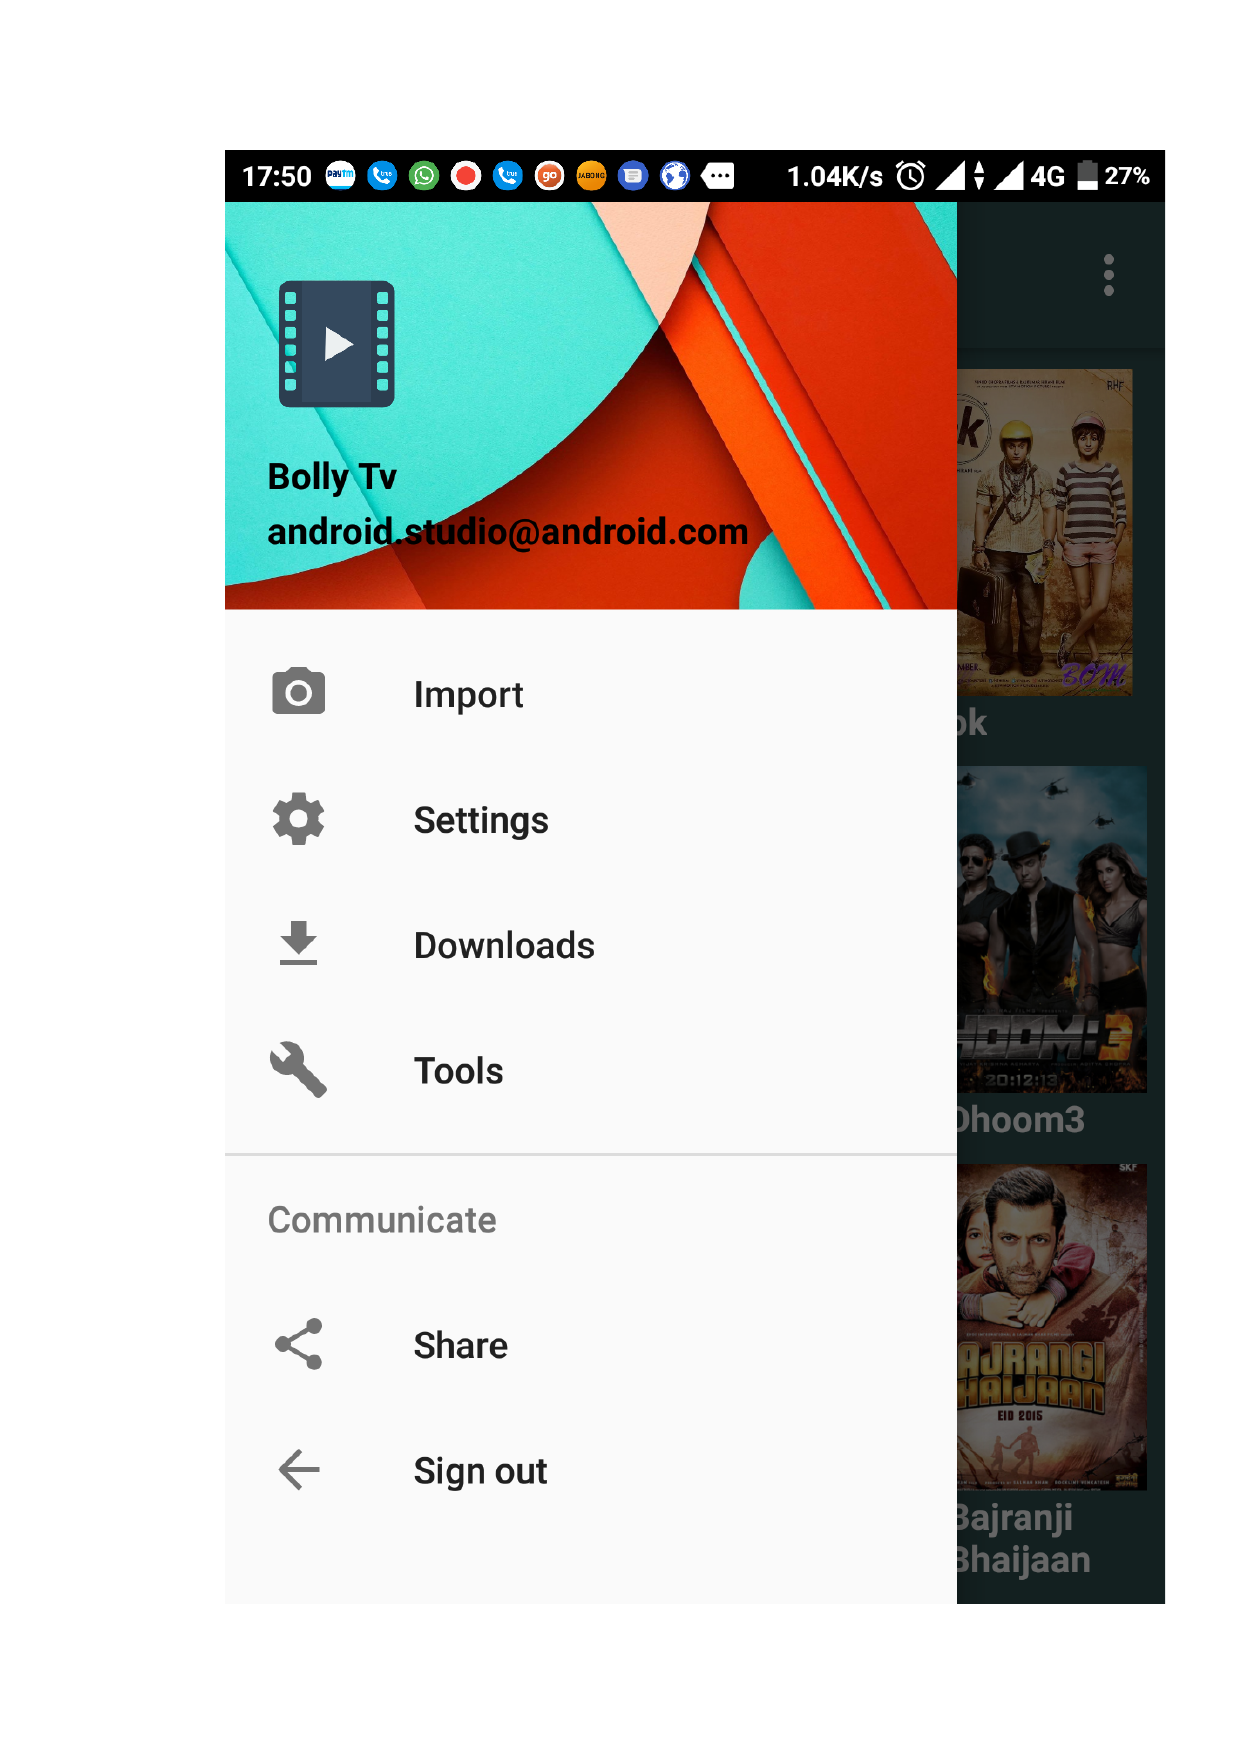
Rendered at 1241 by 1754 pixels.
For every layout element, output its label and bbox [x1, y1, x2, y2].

picture [225, 150, 1166, 1604]
